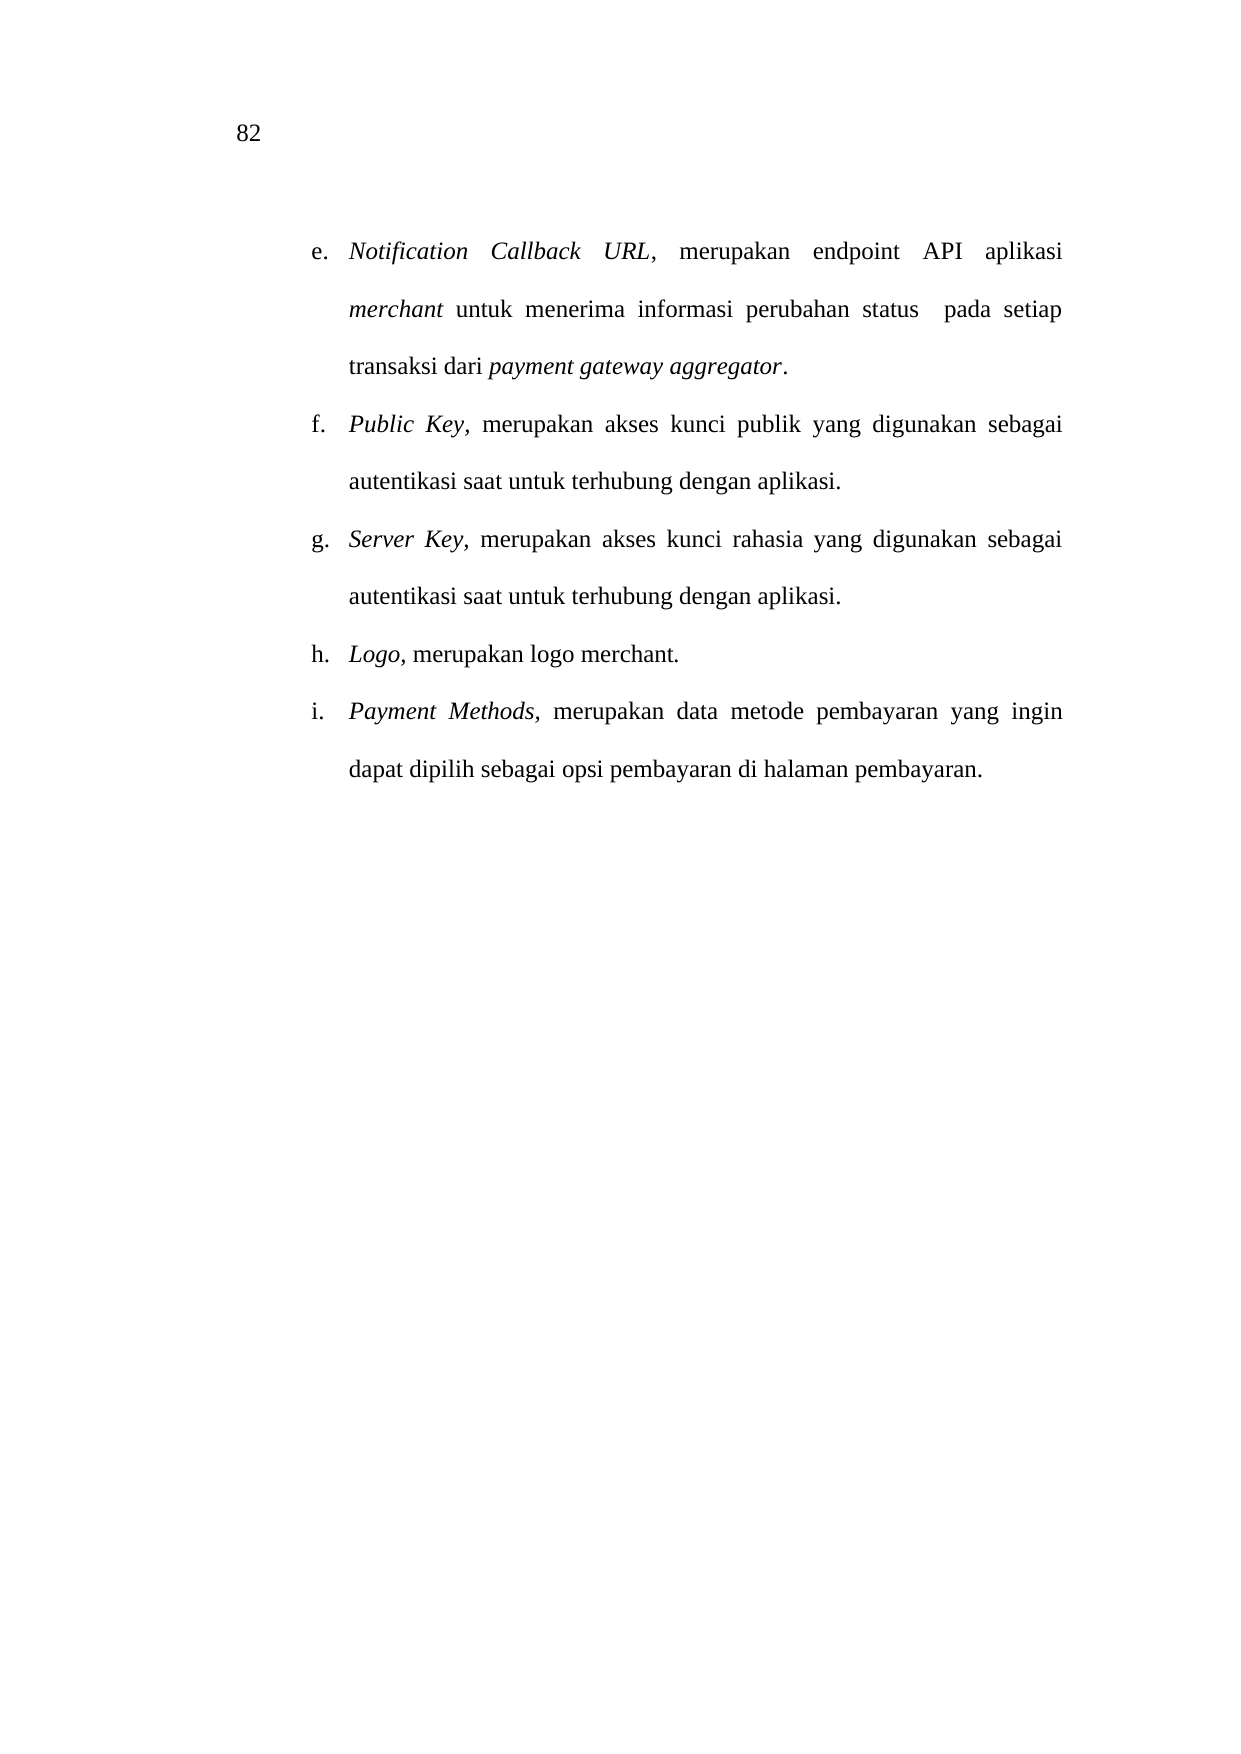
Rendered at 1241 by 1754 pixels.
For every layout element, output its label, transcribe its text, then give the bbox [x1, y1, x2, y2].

list Logo, merupakan logo merchant. [311, 639, 1063, 667]
list Server Key, merupakan akses kunci rahasia yang digunakan sebagai autentikasi saat untuk terhubung dengan aplikasi. [311, 524, 1063, 610]
list Public Key, merupakan akses kunci publik yang digunakan sebagai autentikasi saat untuk terhubung dengan aplikasi. [311, 409, 1063, 495]
list Payment Methods, merupakan data metode pembayaran yang ingin dapat dipilih sebagai opsi pembayaran di halaman pembayaran. [311, 696, 1063, 782]
list Notification Callback URL, merupakan endpoint API aplikasi merchant untuk menerima informasi perubahan status pada setiap transaksi dari payment gateway aggregator. [311, 236, 1063, 380]
